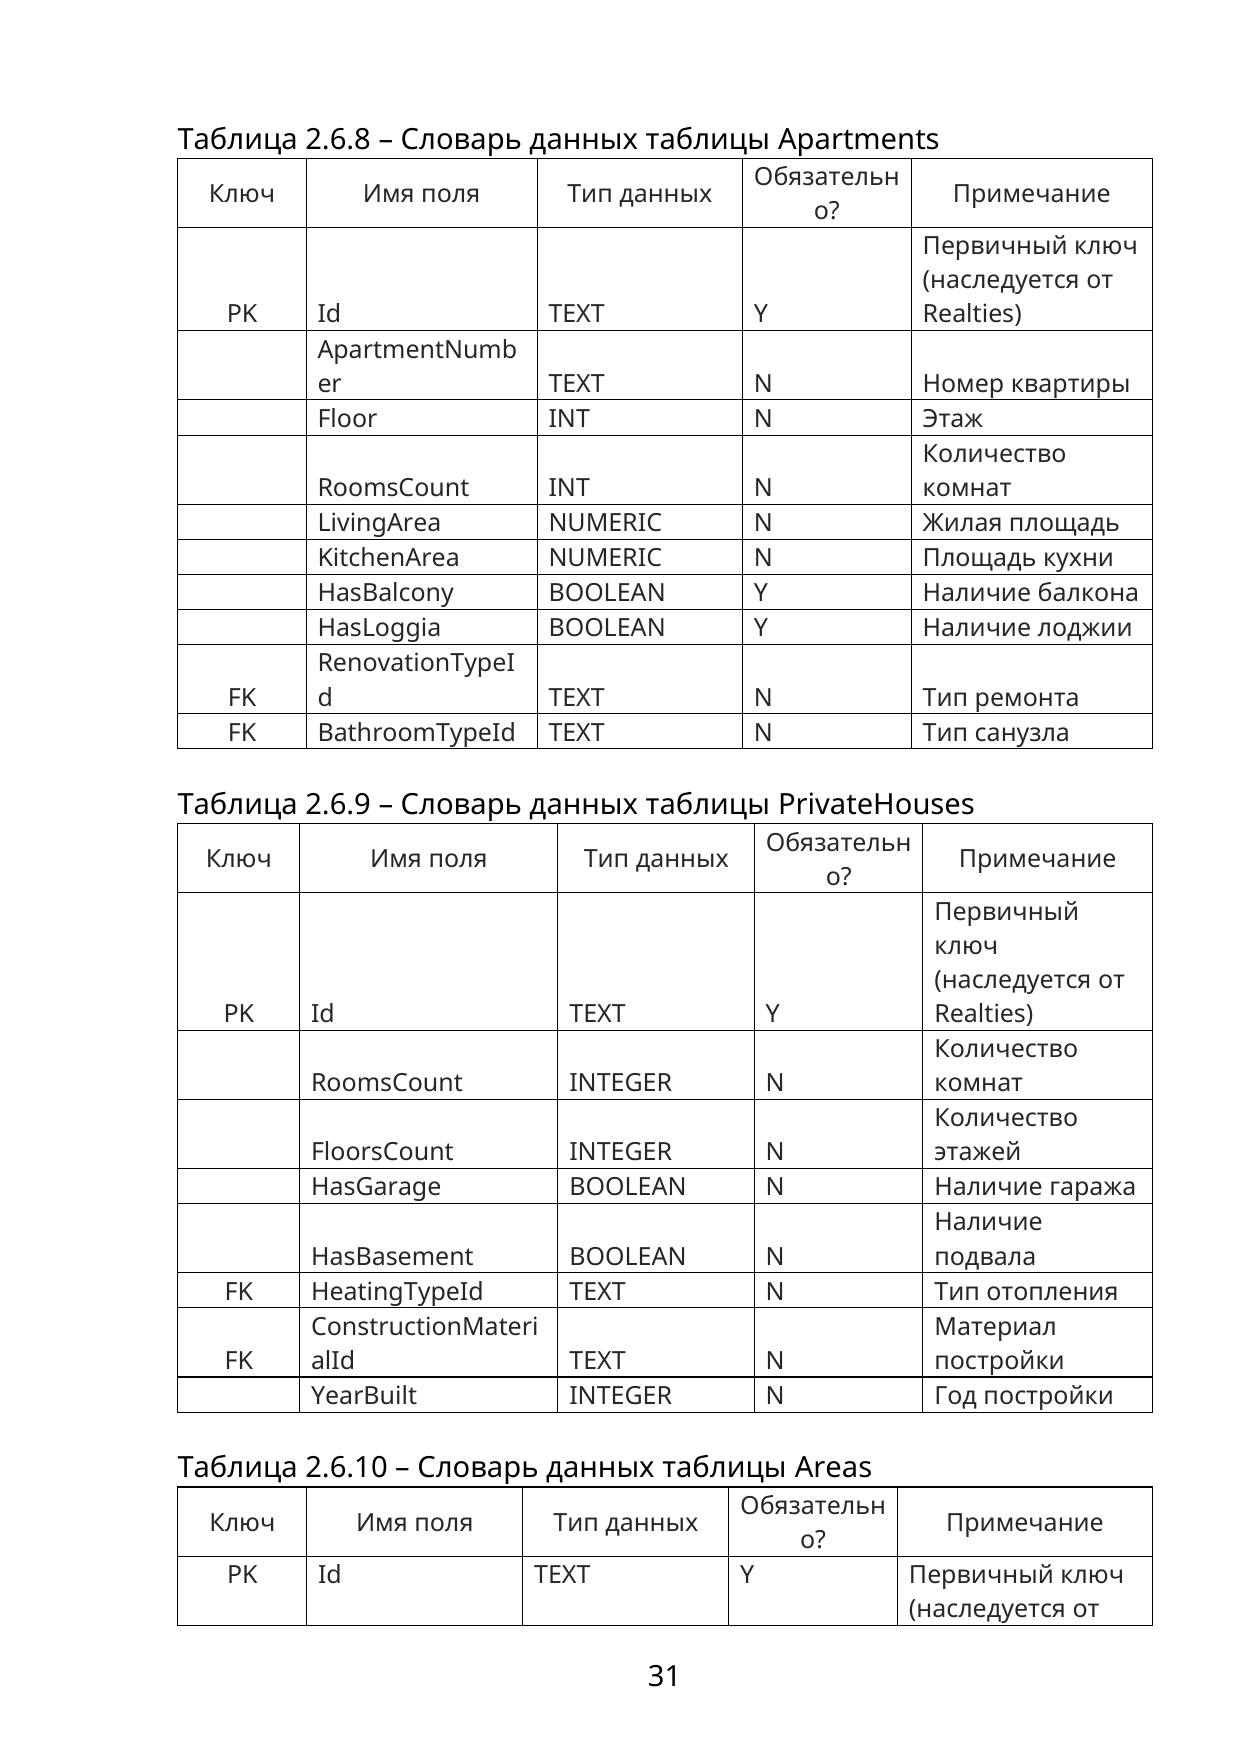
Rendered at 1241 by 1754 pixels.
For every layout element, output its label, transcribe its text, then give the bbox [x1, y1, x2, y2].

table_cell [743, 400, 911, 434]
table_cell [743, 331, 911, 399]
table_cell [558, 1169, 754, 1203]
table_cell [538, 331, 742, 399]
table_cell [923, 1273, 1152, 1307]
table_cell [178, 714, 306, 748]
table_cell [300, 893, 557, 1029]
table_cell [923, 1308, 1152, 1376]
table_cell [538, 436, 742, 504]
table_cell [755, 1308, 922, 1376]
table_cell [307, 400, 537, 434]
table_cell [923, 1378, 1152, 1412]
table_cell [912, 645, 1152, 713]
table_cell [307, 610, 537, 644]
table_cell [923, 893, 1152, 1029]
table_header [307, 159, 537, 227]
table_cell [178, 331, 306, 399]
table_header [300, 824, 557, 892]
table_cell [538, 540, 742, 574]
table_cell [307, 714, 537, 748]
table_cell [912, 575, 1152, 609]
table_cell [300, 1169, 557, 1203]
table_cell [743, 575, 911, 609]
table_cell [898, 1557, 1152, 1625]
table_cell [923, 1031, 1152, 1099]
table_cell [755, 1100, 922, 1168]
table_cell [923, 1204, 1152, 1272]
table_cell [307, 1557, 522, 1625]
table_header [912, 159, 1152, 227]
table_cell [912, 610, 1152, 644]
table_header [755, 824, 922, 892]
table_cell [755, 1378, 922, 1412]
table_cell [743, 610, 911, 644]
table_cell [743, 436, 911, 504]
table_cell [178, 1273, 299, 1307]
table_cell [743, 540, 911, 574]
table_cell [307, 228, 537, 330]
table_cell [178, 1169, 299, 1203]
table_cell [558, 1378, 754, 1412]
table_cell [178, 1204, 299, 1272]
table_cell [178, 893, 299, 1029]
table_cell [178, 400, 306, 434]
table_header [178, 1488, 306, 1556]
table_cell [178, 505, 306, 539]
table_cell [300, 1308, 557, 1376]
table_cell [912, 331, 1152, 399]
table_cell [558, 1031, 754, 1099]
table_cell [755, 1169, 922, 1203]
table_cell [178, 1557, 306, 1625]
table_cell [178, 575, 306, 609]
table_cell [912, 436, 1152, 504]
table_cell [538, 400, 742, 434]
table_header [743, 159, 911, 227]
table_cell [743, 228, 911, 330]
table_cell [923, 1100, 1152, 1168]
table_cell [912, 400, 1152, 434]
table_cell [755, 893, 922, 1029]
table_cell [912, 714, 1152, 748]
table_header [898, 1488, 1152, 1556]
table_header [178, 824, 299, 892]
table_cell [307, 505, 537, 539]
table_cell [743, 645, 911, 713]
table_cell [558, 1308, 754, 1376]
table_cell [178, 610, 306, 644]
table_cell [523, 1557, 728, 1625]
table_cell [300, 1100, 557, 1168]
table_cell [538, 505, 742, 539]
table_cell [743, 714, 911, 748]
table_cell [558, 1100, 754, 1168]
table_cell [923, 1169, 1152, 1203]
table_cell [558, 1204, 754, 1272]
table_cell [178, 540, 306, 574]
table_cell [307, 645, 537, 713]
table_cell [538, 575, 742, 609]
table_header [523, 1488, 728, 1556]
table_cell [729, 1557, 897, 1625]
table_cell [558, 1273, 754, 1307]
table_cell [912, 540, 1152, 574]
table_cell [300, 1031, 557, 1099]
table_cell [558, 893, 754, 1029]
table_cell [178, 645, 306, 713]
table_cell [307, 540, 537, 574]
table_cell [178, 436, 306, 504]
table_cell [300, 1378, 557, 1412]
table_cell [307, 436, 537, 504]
text Таблица 2.6.10 – Словарь данных таблицы Areas [177, 1447, 1152, 1486]
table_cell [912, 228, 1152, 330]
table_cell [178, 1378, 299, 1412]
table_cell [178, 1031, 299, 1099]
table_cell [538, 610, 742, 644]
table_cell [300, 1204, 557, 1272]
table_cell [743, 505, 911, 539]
text Таблица 2.6.8 – Словарь данных таблицы Apartments [177, 118, 1152, 158]
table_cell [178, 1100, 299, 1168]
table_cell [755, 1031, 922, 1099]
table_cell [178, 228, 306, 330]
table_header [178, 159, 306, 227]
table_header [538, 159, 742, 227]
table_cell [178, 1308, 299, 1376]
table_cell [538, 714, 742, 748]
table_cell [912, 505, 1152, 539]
text Таблица 2.6.9 – Словарь данных таблицы PrivateHouses [177, 783, 1152, 823]
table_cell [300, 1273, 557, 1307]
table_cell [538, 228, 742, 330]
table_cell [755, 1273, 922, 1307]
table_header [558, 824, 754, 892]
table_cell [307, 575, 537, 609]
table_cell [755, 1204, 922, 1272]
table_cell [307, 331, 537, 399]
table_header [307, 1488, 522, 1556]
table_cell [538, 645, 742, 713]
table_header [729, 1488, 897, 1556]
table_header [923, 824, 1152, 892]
